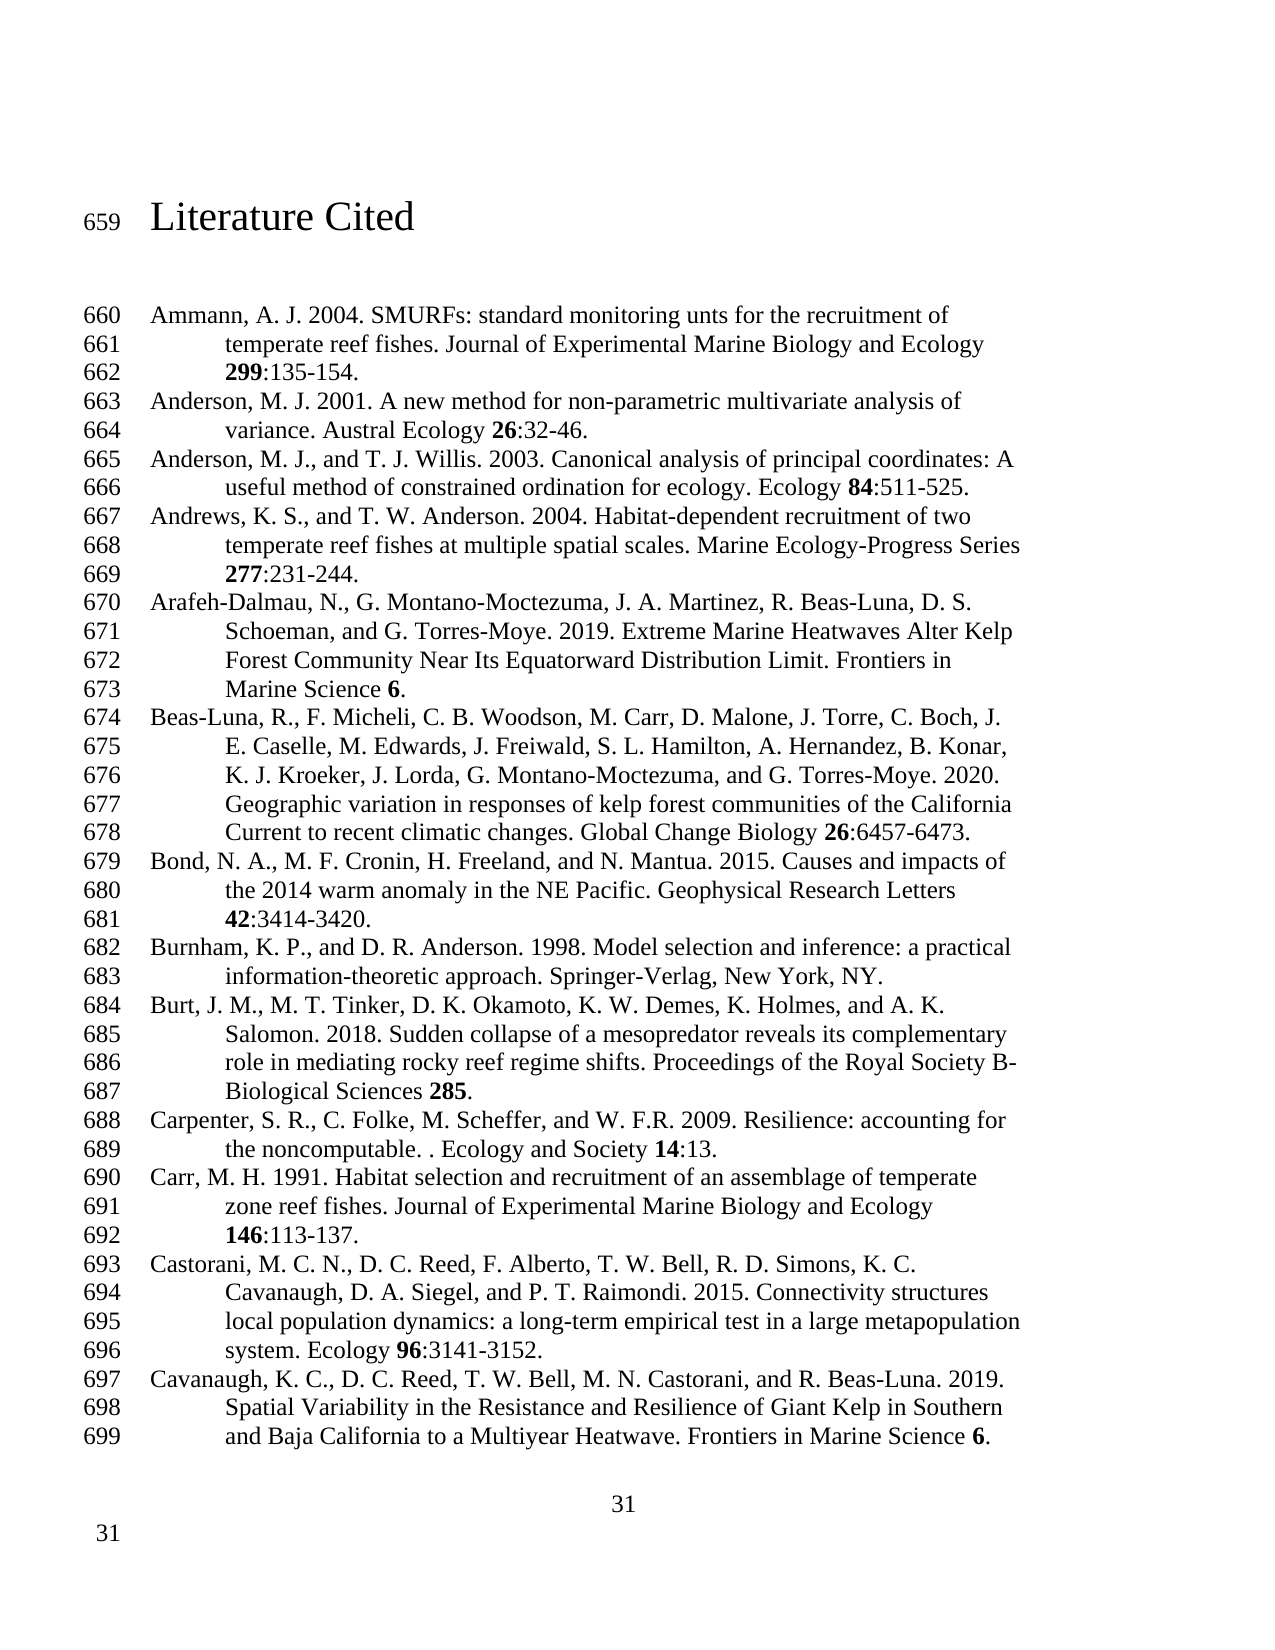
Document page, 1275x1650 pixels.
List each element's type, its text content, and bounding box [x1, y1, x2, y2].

text Beas-Luna, R., F. Micheli, C. B. Woodson, M. Carr, D. Malone, J. Torre, C. Boch, J. E. Caselle, M. Edwards, J. Freiwald, S. L. Hamilton, A. Hernandez, B. Konar, K. J. Kroeker, J. Lorda, G. Montano-Moctezuma, and G. Torres-Moye. 2020. Geographic variation in responses of kelp forest communities of the California Current to recent climatic changes. Global Change Biology 26:6457-6473. [150, 702, 1022, 846]
text Bond, N. A., M. F. Cronin, H. Freeland, and N. Mantua. 2015. Causes and impacts of the 2014 warm anomaly in the NE Pacific. Geophysical Research Letters 42:3414-3420. [150, 846, 1022, 932]
text Ammann, A. J. 2004. SMURFs: standard monitoring unts for the recruitment of temperate reef fishes. Journal of Experimental Marine Biology and Ecology 299:135-154. [150, 300, 1022, 386]
text Burnham, K. P., and D. R. Anderson. 1998. Model selection and inference: a practical information-theoretic approach. Springer-Verlag, New York, NY. [150, 932, 1022, 990]
text Anderson, M. J. 2001. A new method for non-parametric multivariate analysis of variance. Austral Ecology 26:32-46. [150, 386, 1022, 444]
text Castorani, M. C. N., D. C. Reed, F. Alberto, T. W. Bell, R. D. Simons, K. C. Cavanaugh, D. A. Siegel, and P. T. Raimondi. 2015. Connectivity structures local population dynamics: a long-term empirical test in a large metapopulation system. Ecology 96:3141-3152. [150, 1249, 1022, 1364]
text Arafeh-Dalmau, N., G. Montano-Moctezuma, J. A. Martinez, R. Beas-Luna, D. S. Schoeman, and G. Torres-Moye. 2019. Extreme Marine Heatwaves Alter Kelp Forest Community Near Its Equatorward Distribution Limit. Frontiers in Marine Science 6. [150, 587, 1022, 702]
text Burt, J. M., M. T. Tinker, D. K. Okamoto, K. W. Demes, K. Holmes, and A. K. Salomon. 2018. Sudden collapse of a mesopredator reveals its complementary role in mediating rocky reef regime shifts. Proceedings of the Royal Society B-Biological Sciences 285. [150, 990, 1022, 1105]
text Carpenter, S. R., C. Folke, M. Scheffer, and W. F.R. 2009. Resilience: accounting for the noncomputable. . Ecology and Society 14:13. [150, 1105, 1022, 1162]
text Carr, M. H. 1991. Habitat selection and recruitment of an assemblage of temperate zone reef fishes. Journal of Experimental Marine Biology and Ecology 146:113-137. [150, 1162, 1022, 1249]
text Andrews, K. S., and T. W. Anderson. 2004. Habitat-dependent recruitment of two temperate reef fishes at multiple spatial scales. Marine Ecology-Progress Series 277:231-244. [150, 501, 1022, 587]
text Anderson, M. J., and T. J. Willis. 2003. Canonical analysis of principal coordinates: A useful method of constrained ordination for ecology. Ecology 84:511-525. [150, 444, 1022, 501]
text Cavanaugh, K. C., D. C. Reed, T. W. Bell, M. N. Castorani, and R. Beas-Luna. 2019. Spatial Variability in the Resistance and Resilience of Giant Kelp in Southern and Baja California to a Multiyear Heatwave. Frontiers in Marine Science 6. [150, 1364, 1022, 1450]
subtitle Literature Cited [150, 192, 1022, 239]
